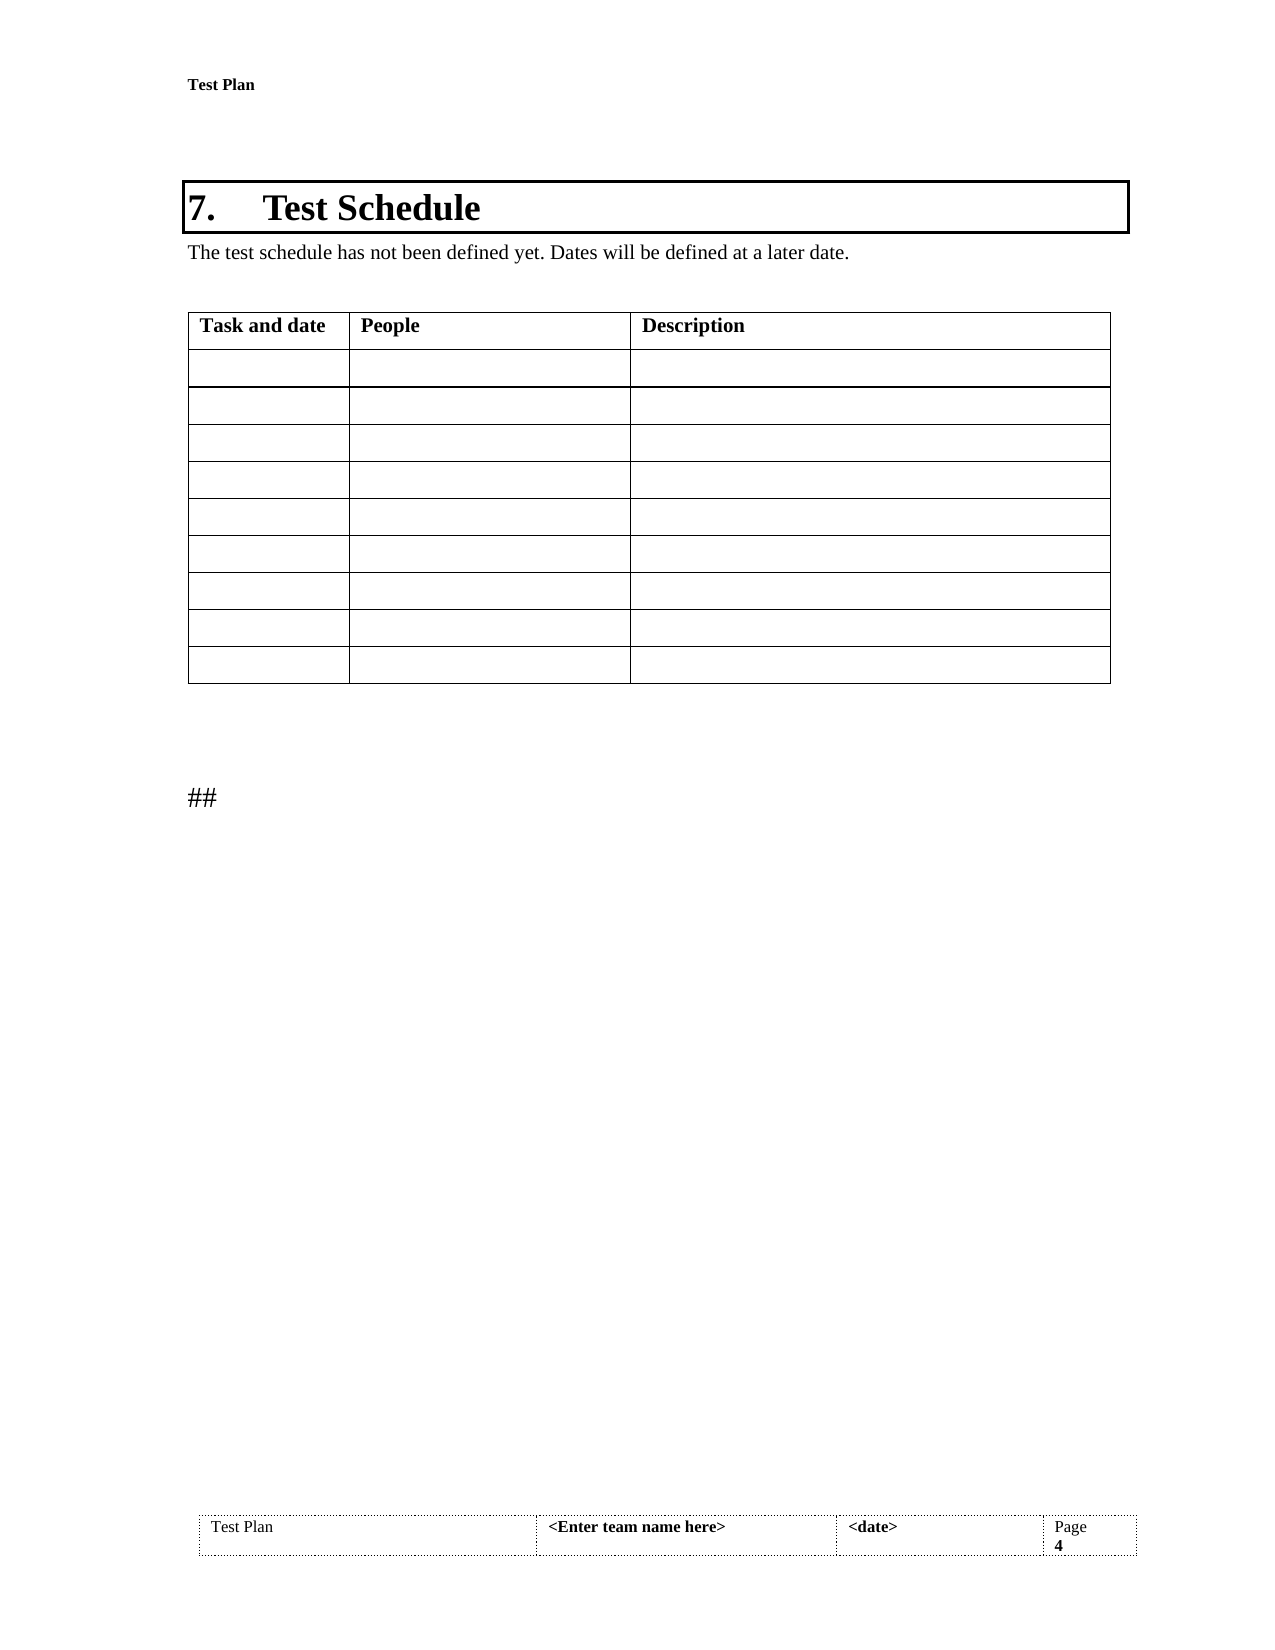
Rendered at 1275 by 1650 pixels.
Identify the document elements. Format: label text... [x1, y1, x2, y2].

table_cell [350, 610, 630, 646]
table_cell [189, 536, 349, 572]
table_cell [631, 610, 1110, 646]
table_cell [631, 647, 1110, 683]
table_cell [350, 388, 630, 423]
table_cell [631, 350, 1110, 386]
table_cell [631, 536, 1110, 572]
table_cell [189, 425, 349, 461]
table_cell [631, 462, 1110, 498]
subtitle Test Schedule [185, 183, 1127, 231]
table_cell [631, 425, 1110, 461]
table_cell [350, 462, 630, 498]
table_header People [350, 313, 630, 349]
table_header Description [631, 313, 1110, 349]
text ## [187, 780, 1125, 814]
table_cell [189, 499, 349, 535]
table_cell [350, 573, 630, 609]
table_cell [189, 610, 349, 646]
table_cell [189, 462, 349, 498]
table_cell [350, 350, 630, 386]
table_cell [189, 388, 349, 423]
table_cell [350, 647, 630, 683]
table_cell [631, 573, 1110, 609]
text The test schedule has not been defined yet. Dates will be defined at a later date. [187, 240, 1125, 264]
table_cell [350, 425, 630, 461]
table_cell [631, 388, 1110, 423]
table_cell [189, 647, 349, 683]
table_header Task and date [189, 313, 349, 349]
table_cell [350, 536, 630, 572]
table_cell [189, 350, 349, 386]
table_cell [189, 573, 349, 609]
table_cell [631, 499, 1110, 535]
table_cell [350, 499, 630, 535]
